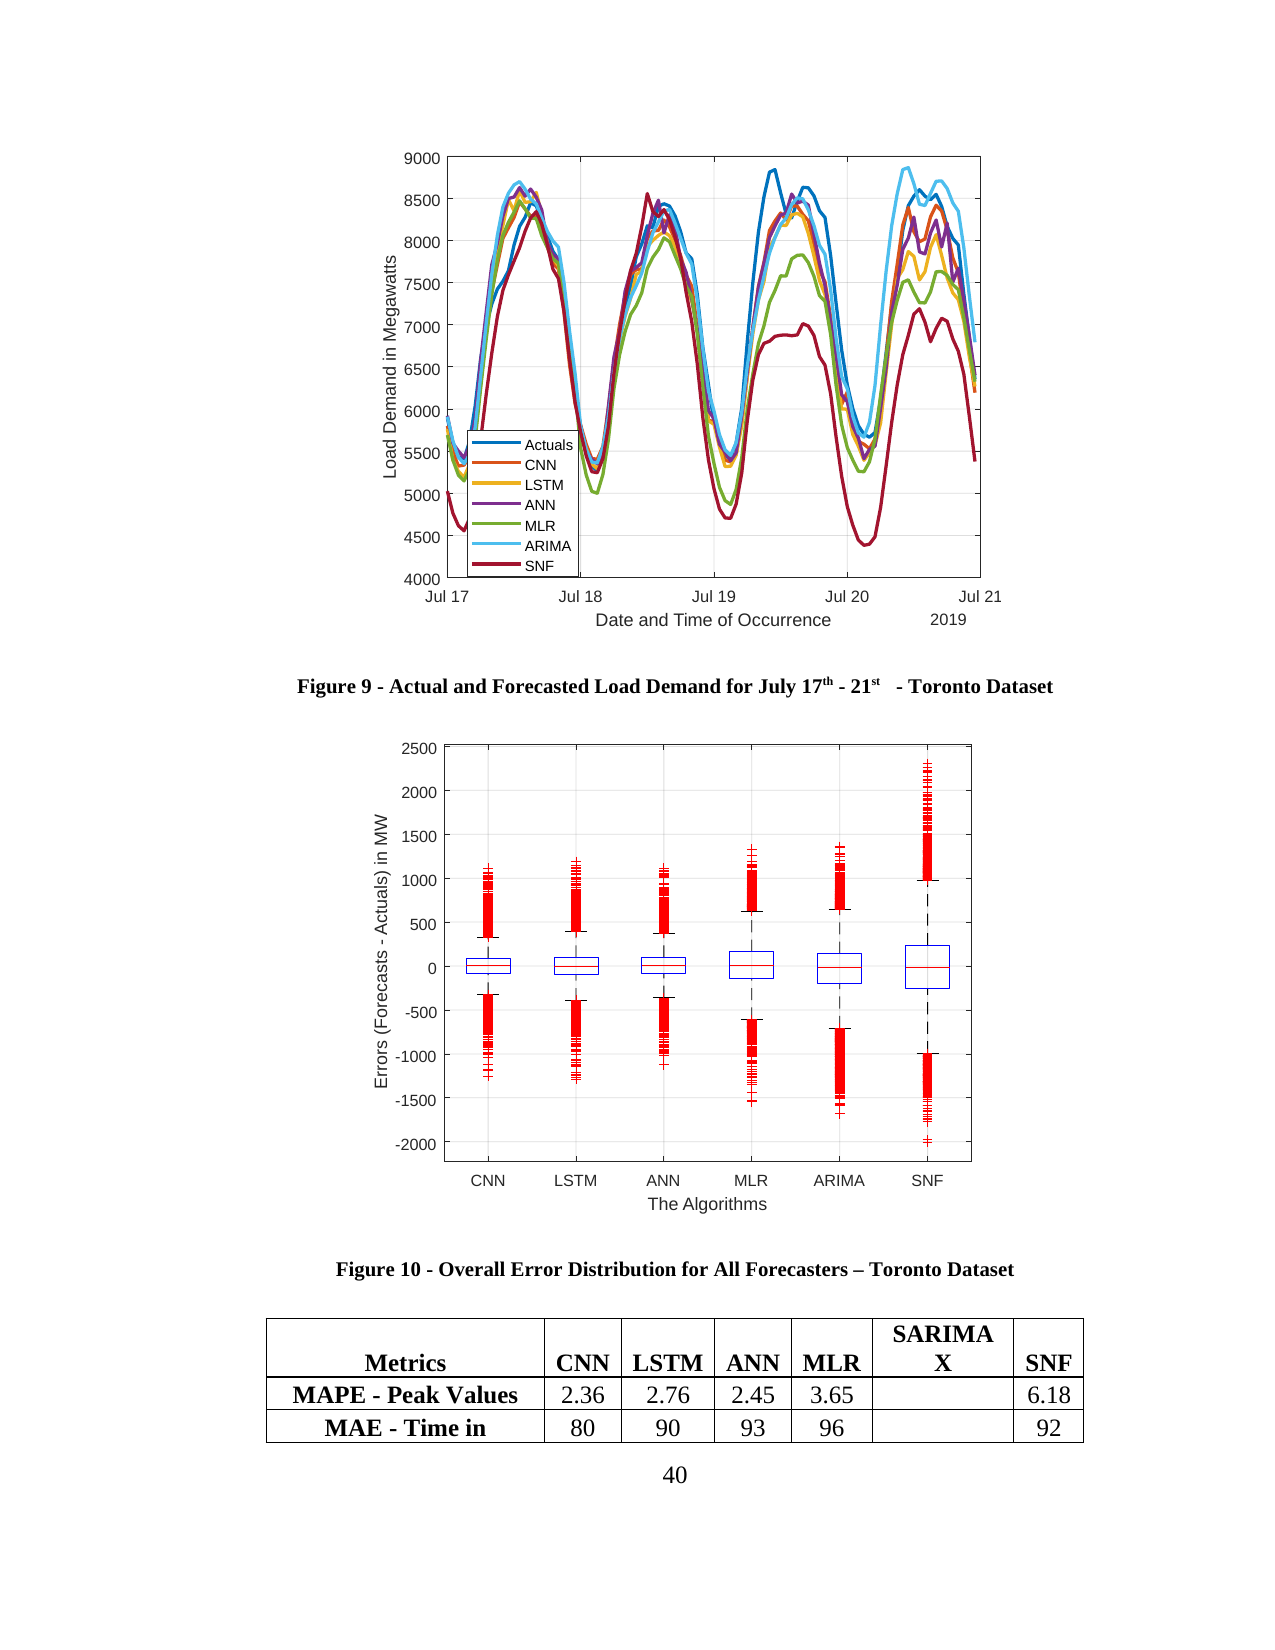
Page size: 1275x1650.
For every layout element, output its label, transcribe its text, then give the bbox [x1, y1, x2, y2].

table_cell 3.65 [792, 1378, 872, 1409]
table_header LSTM [622, 1319, 714, 1376]
table_cell 92 [1014, 1410, 1083, 1442]
table_cell 96 [792, 1410, 872, 1442]
table_header CNN [545, 1319, 621, 1376]
table_header SNF [1014, 1319, 1083, 1376]
table_cell MAPE - Peak Values [267, 1378, 544, 1409]
table_cell 90 [622, 1410, 714, 1442]
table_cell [267, 1410, 544, 1442]
table_cell 6.18 [1014, 1378, 1083, 1409]
table_cell 2.45 [715, 1378, 791, 1409]
table_cell [873, 1410, 1013, 1442]
table_cell 93 [715, 1410, 791, 1442]
table_cell 80 [545, 1410, 621, 1442]
table_header ANN [715, 1319, 791, 1376]
table_header MLR [792, 1319, 872, 1376]
table_header SARIMAX [873, 1319, 1013, 1376]
table_cell [873, 1378, 1013, 1409]
table_cell 2.36 [545, 1378, 621, 1409]
table_header Metrics [267, 1319, 544, 1376]
table_cell 2.76 [622, 1378, 714, 1409]
